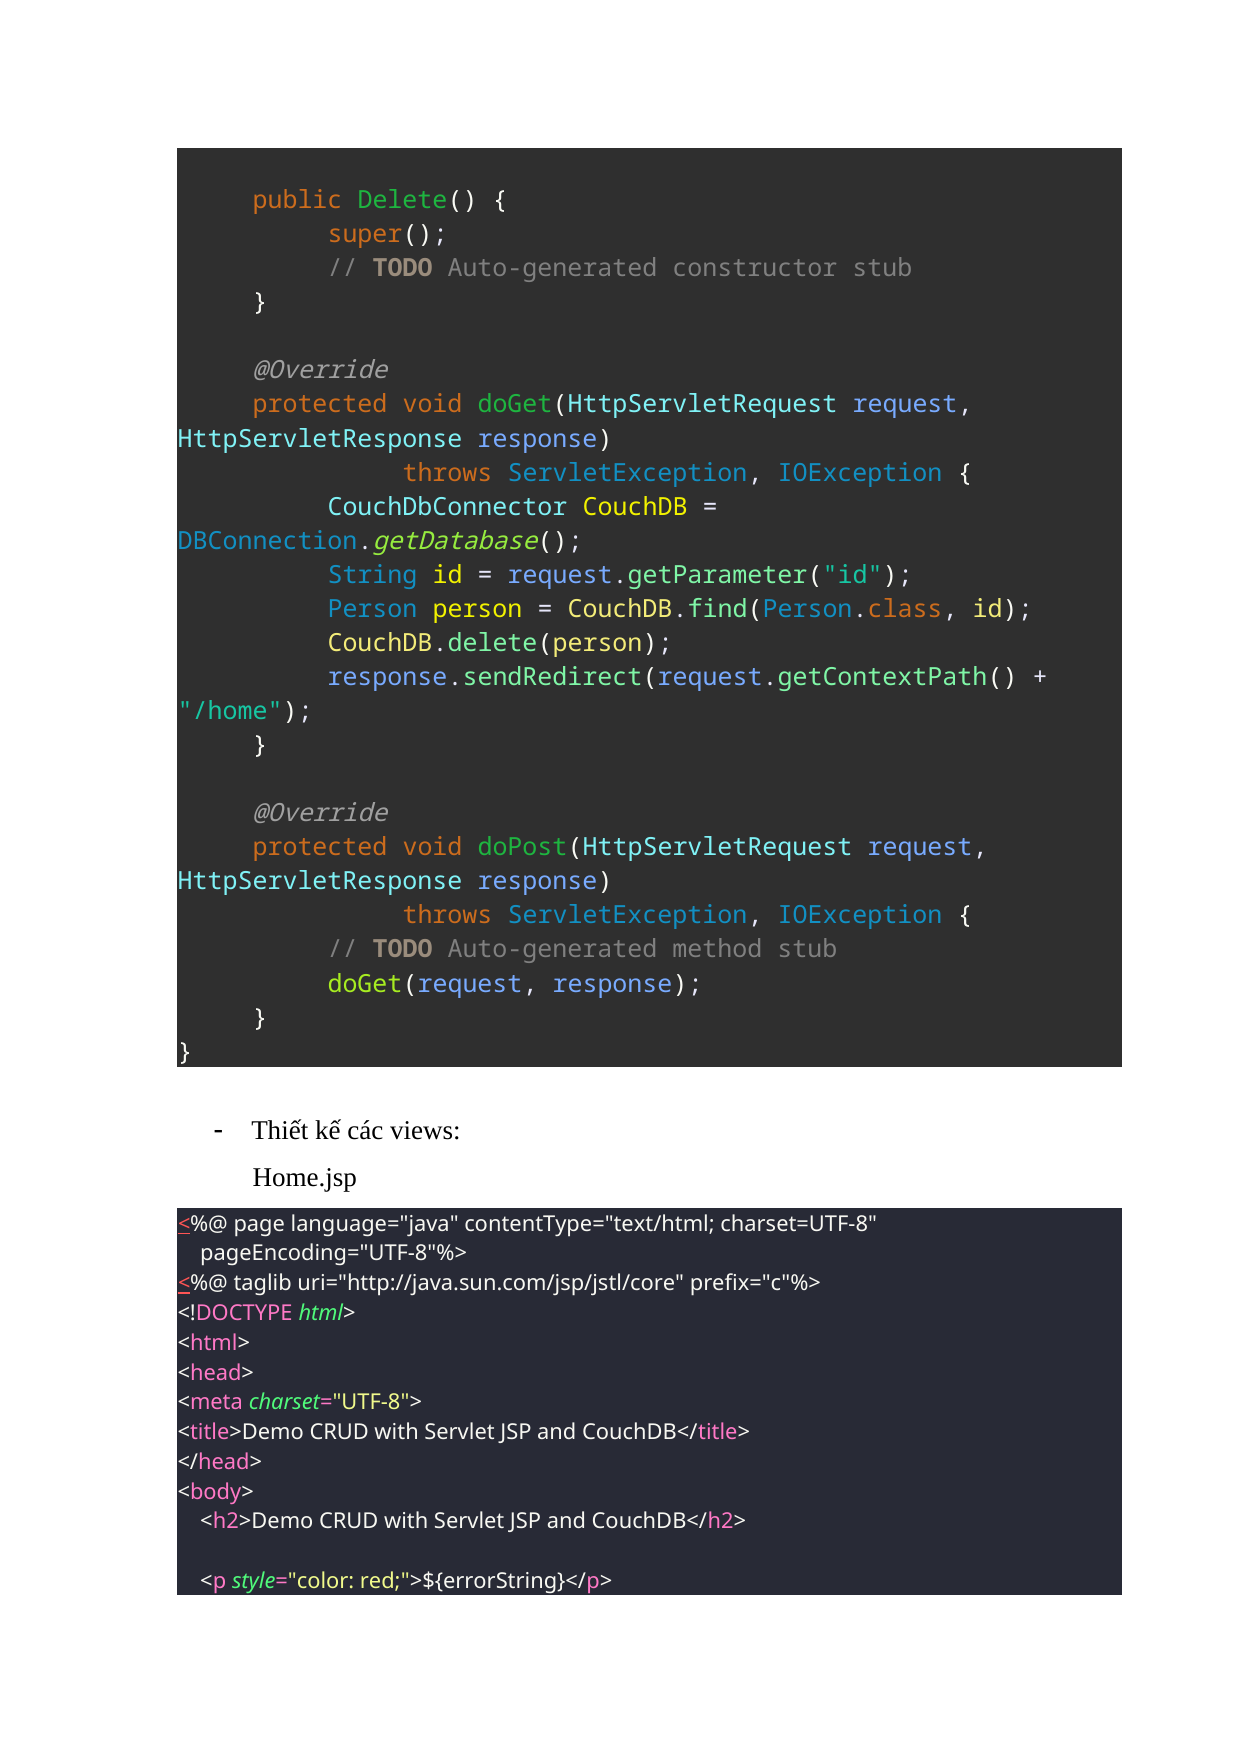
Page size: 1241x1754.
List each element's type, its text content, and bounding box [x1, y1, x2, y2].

text @Override [177, 352, 1122, 386]
text @Override [177, 795, 1122, 829]
text public Delete() { [177, 182, 1122, 216]
text </head> [177, 1446, 1122, 1476]
text Person person = CouchDB.find(Person.class, id); [177, 591, 1122, 624]
text <!DOCTYPE html> [177, 1297, 1122, 1327]
text super(); [177, 216, 1122, 250]
text throws ServletException, IOException { [177, 454, 1122, 488]
list Thiết kế các views: [213, 1114, 1122, 1145]
text CouchDB.delete(person); [177, 624, 1122, 659]
text <head> [177, 1357, 1122, 1386]
text } [177, 284, 1122, 318]
text } [177, 1033, 1122, 1067]
text protected void doPost(HttpServletRequest request, HttpServletResponse response) [177, 829, 1122, 897]
text <h2>Demo CRUD with Servlet JSP and CouchDB</h2> [177, 1506, 1122, 1535]
text <meta charset="UTF-8"> [177, 1386, 1122, 1416]
text <%@ page language="java" contentType="text/html; charset=UTF-8" [177, 1208, 1122, 1237]
text response.sendRedirect(request.getContextPath() + "/home"); [177, 659, 1122, 727]
text // TODO Auto-generated constructor stub [177, 250, 1122, 284]
text <p style="color: red;">${errorString}</p> [177, 1565, 1122, 1595]
text <html> [177, 1327, 1122, 1357]
text CouchDbConnector CouchDB = DBConnection.getDatabase(); [177, 488, 1122, 556]
text <%@ taglib uri="http://java.sun.com/jsp/jstl/core" prefix="c"%> [177, 1267, 1122, 1297]
text pageEncoding="UTF-8"%> [177, 1237, 1122, 1267]
text } [177, 999, 1122, 1033]
text } [177, 727, 1122, 761]
text String id = request.getParameter("id"); [177, 556, 1122, 591]
list Home.jsp [252, 1161, 1122, 1192]
text protected void doGet(HttpServletRequest request, HttpServletResponse response) [177, 386, 1122, 454]
text doGet(request, response); [177, 965, 1122, 999]
text <title>Demo CRUD with Servlet JSP and CouchDB</title> [177, 1416, 1122, 1446]
text // TODO Auto-generated method stub [177, 931, 1122, 965]
text throws ServletException, IOException { [177, 897, 1122, 931]
text <body> [177, 1476, 1122, 1506]
